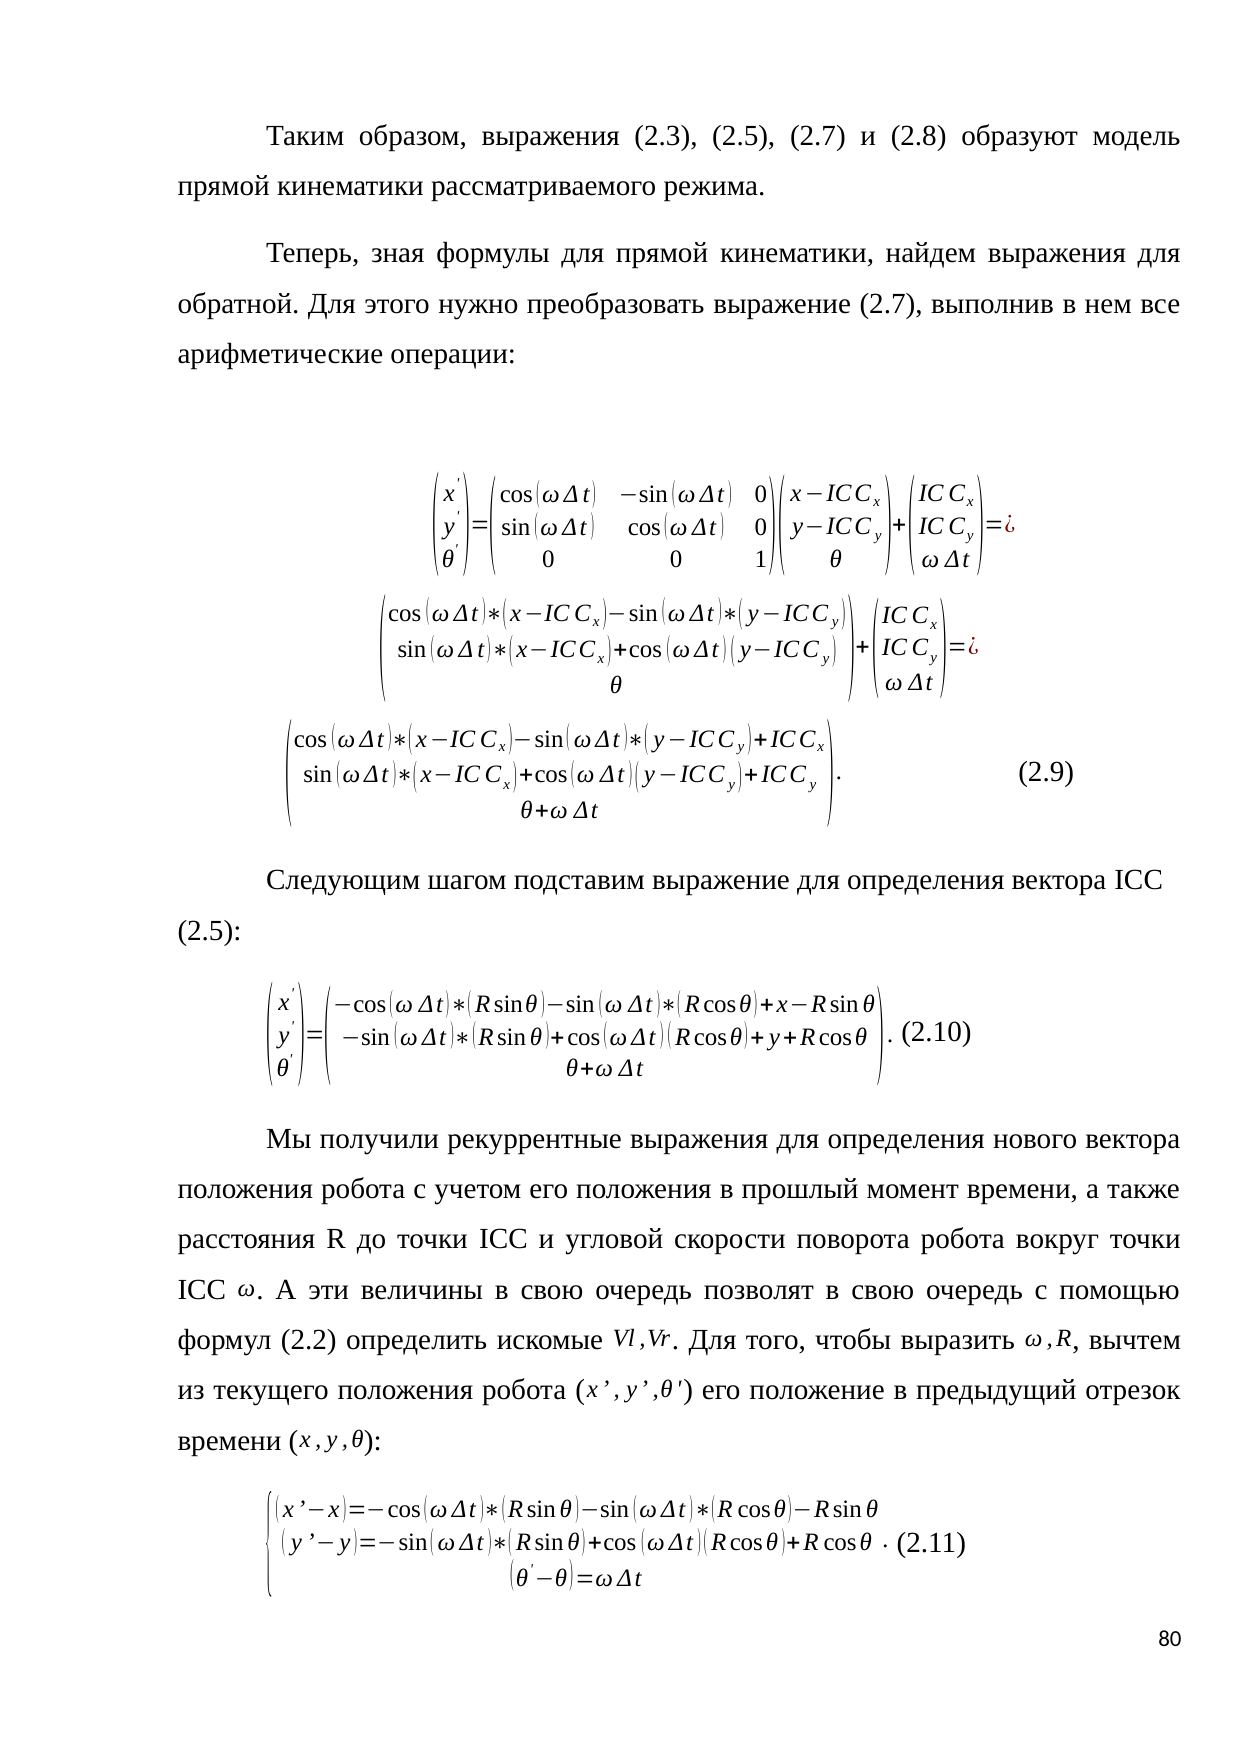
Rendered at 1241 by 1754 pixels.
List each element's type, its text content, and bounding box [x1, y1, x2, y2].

text Мы получили рекуррентные выражения для определения нового вектора положения робота с учетом его положения в прошлый момент времени, а также расстояния R до точки ICC и угловой скорости поворота робота вокруг точки ICC . А эти величины в свою очередь позволят в свою очередь с помощью формул (2.2) определить искомые . Для того, чтобы выразить , вычтем из текущего положения робота () его положение в предыдущий отрезок времени (): [177, 1121, 1181, 1456]
text (2.11) [177, 1490, 1181, 1598]
text (2.10) [177, 979, 1181, 1087]
text Теперь, зная формулы для прямой кинематики, найдем выражения для обратной. Для этого нужно преобразовать выражение (2.7), выполнив в нем все арифметические операции: [177, 235, 1181, 369]
text Следующим шагом подставим выражение для определения вектора ICC (2.5): [177, 862, 1181, 946]
text Таким образом, выражения (2.3), (2.5), (2.7) и (2.8) образуют модель прямой кинематики рассматриваемого режима. [177, 118, 1181, 202]
text (2.9) [177, 470, 1181, 829]
